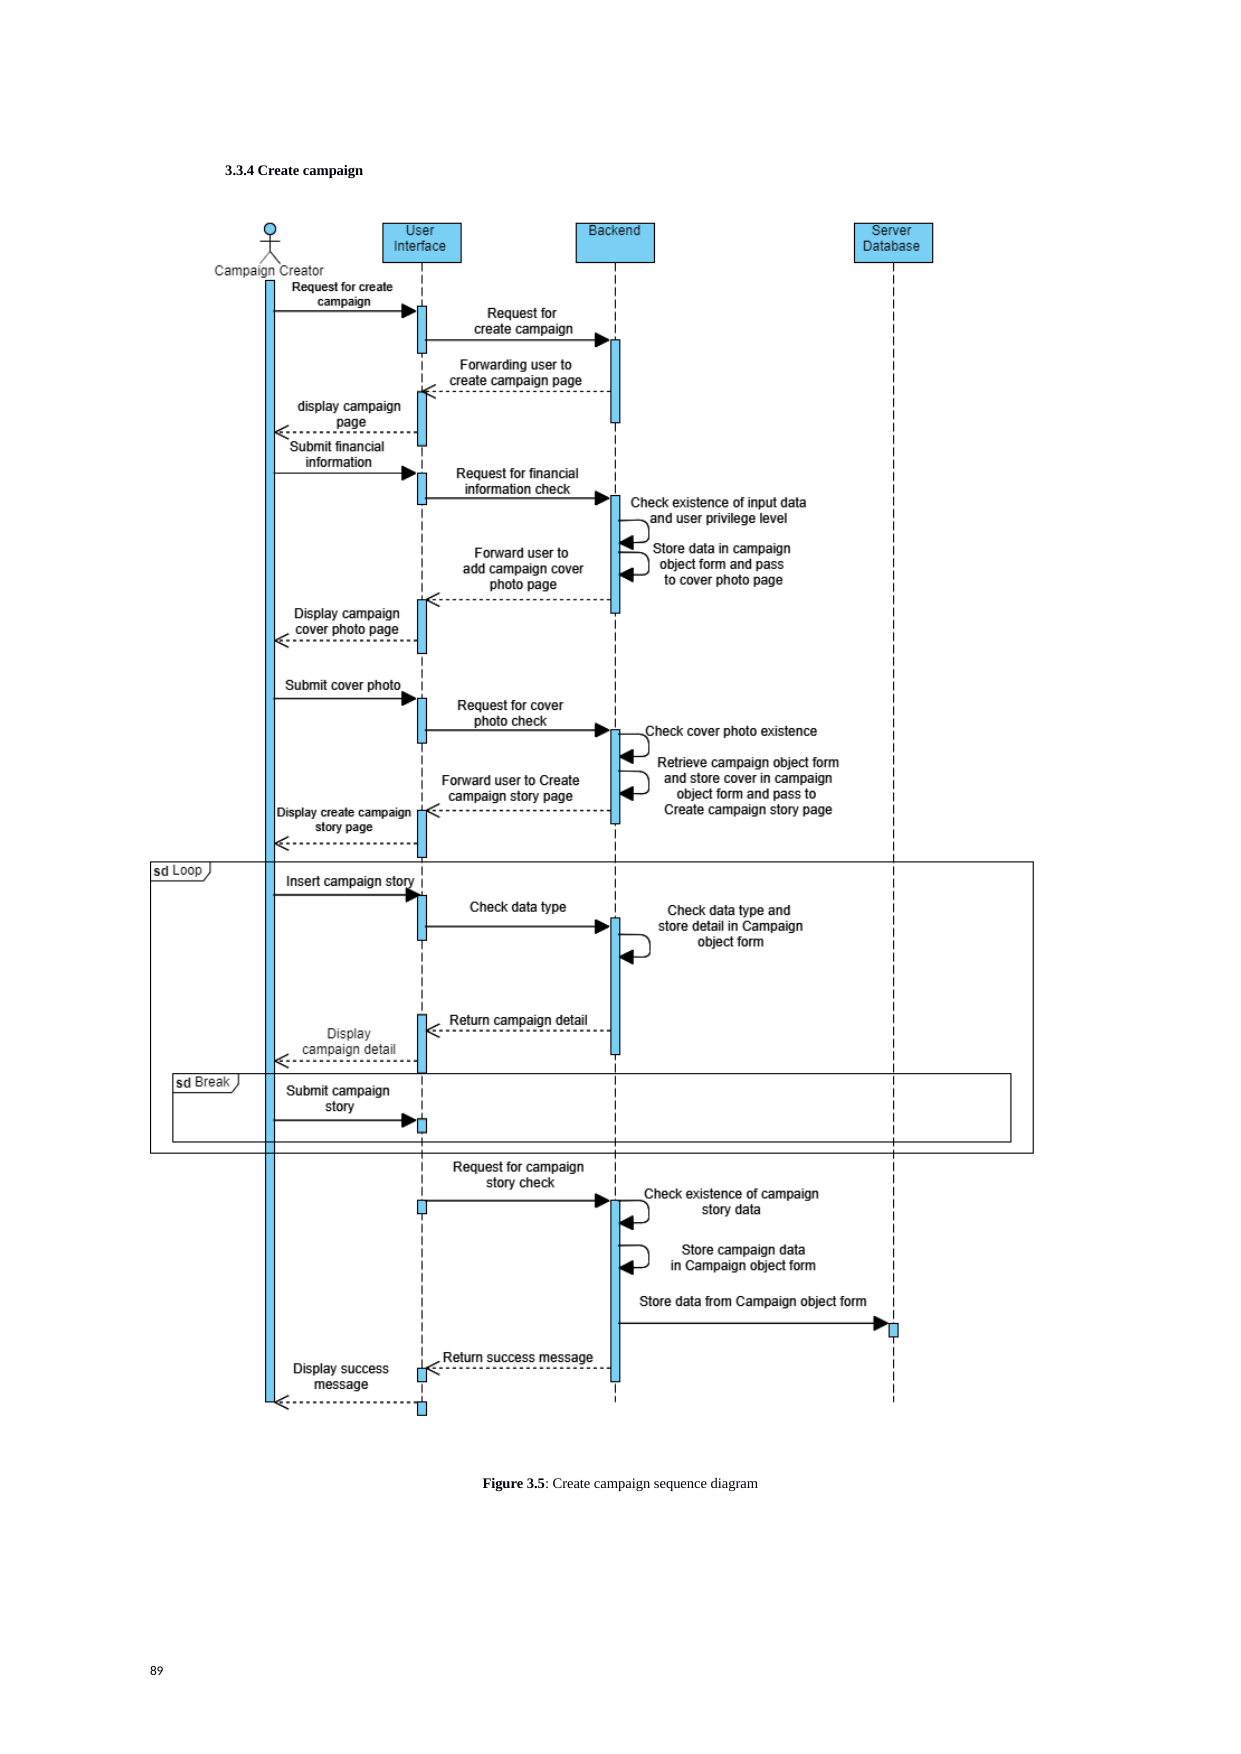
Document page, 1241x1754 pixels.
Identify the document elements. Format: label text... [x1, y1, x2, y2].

picture [150, 206, 1035, 1435]
text Figure 3.5: Create campaign sequence diagram [150, 1462, 1090, 1491]
